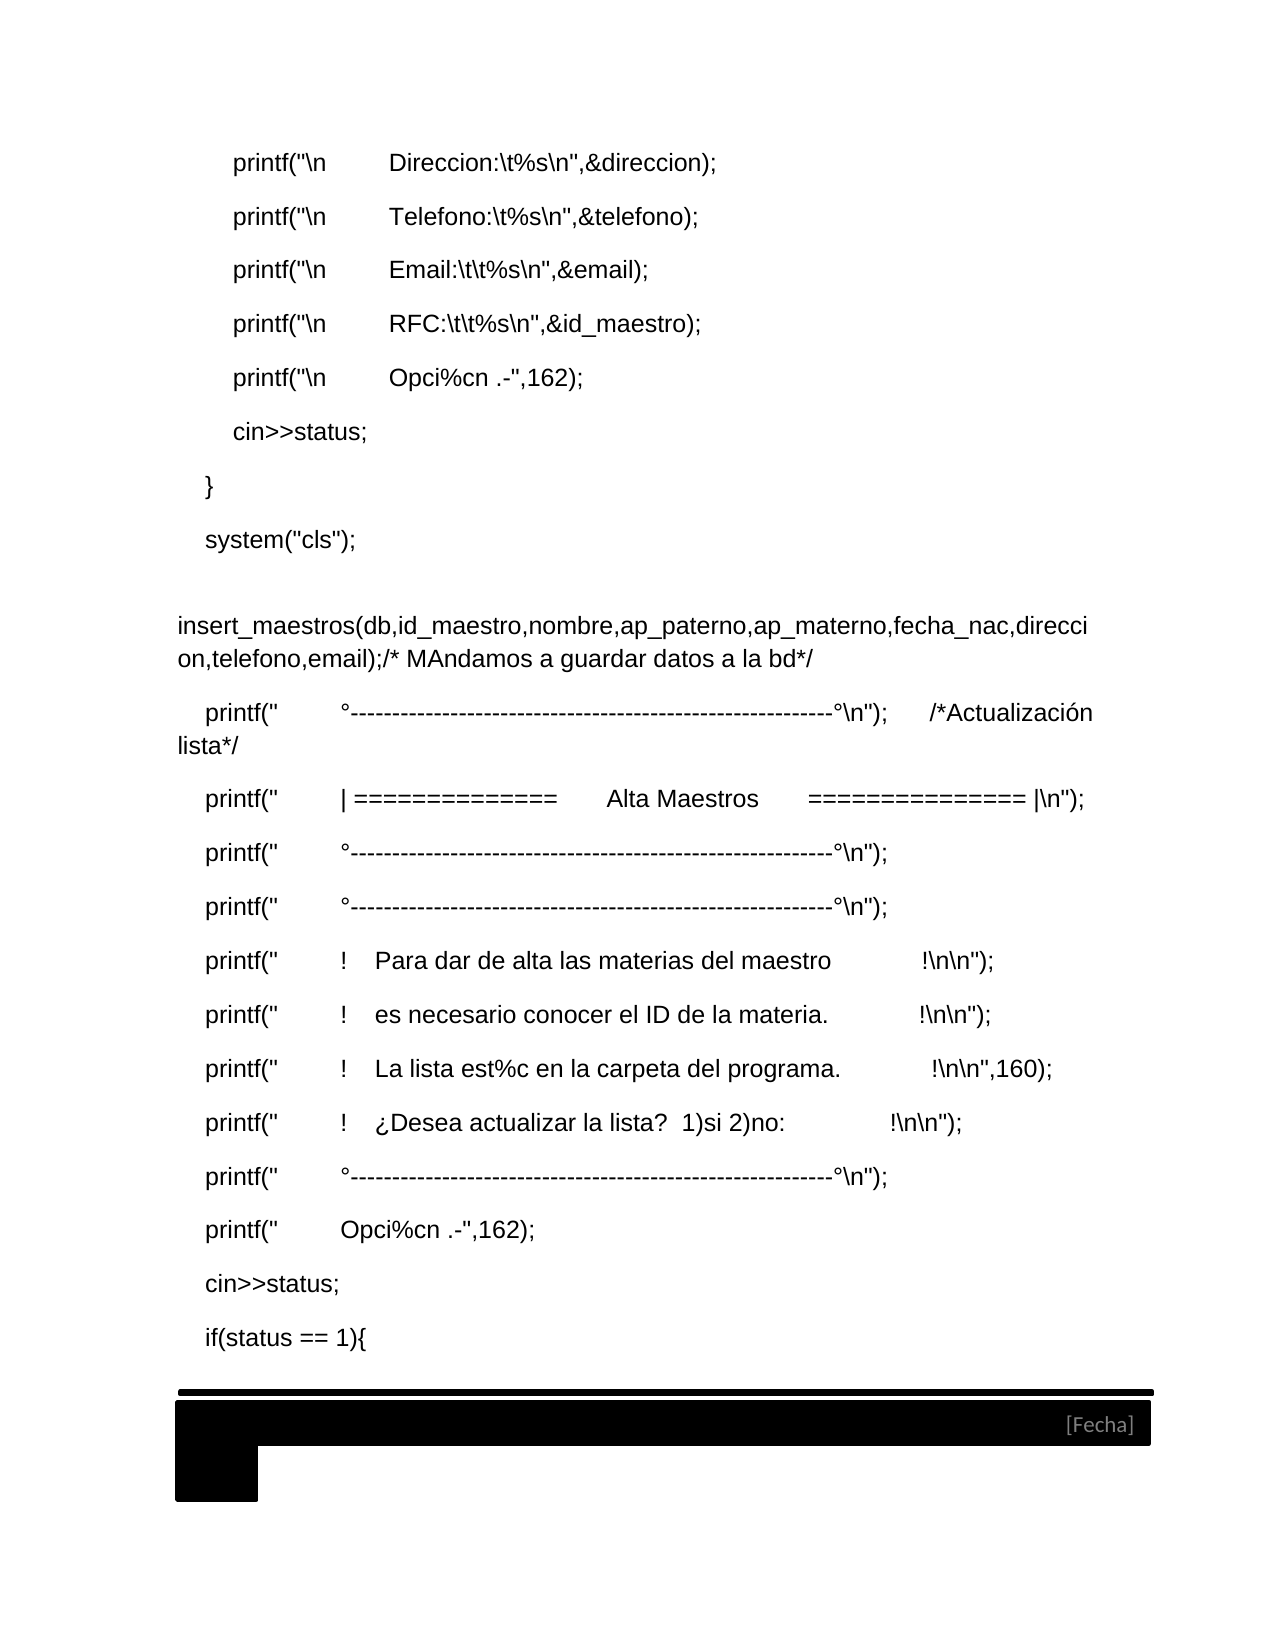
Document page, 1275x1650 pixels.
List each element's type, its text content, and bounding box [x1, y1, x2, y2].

text cin>>status; [177, 1269, 1098, 1298]
text cin>>status; [177, 417, 1098, 446]
text printf("\n RFC:\t\t%s\n",&id_maestro); [177, 309, 1098, 338]
text printf(" ! es necesario conocer el ID de la materia. !\n\n"); [177, 1000, 1098, 1029]
text printf(" ! Para dar de alta las materias del maestro !\n\n"); [177, 946, 1098, 975]
text printf(" ! La lista est%c en la carpeta del programa. !\n\n",160); [177, 1054, 1098, 1082]
text printf(" | ============== Alta Maestros =============== |\n"); [177, 784, 1098, 813]
text printf(" °----------------------------------------------------------°\n"); [177, 838, 1098, 867]
text } [177, 471, 1098, 499]
text printf(" °----------------------------------------------------------°\n"); /*Actualización lista*/ [177, 698, 1098, 759]
text printf(" ! ¿Desea actualizar la lista? 1)si 2)no: !\n\n"); [177, 1108, 1098, 1136]
text printf(" Opci%cn .-",162); [177, 1215, 1098, 1244]
text printf("\n Email:\t\t%s\n",&email); [177, 255, 1098, 284]
text printf("\n Telefono:\t%s\n",&telefono); [177, 201, 1098, 230]
text system("cls"); [177, 524, 1098, 553]
text insert_maestros(db,id_maestro,nombre,ap_paterno,ap_materno,fecha_nac,direccion,telefono,email);/* MAndamos a guardar datos a la bd*/ [177, 578, 1098, 672]
text printf(" °----------------------------------------------------------°\n"); [177, 892, 1098, 921]
text printf(" °----------------------------------------------------------°\n"); [177, 1161, 1098, 1190]
text if(status == 1){ [177, 1323, 1098, 1352]
text printf("\n Direccion:\t%s\n",&direccion); [177, 148, 1098, 176]
text printf("\n Opci%cn .-",162); [177, 363, 1098, 392]
